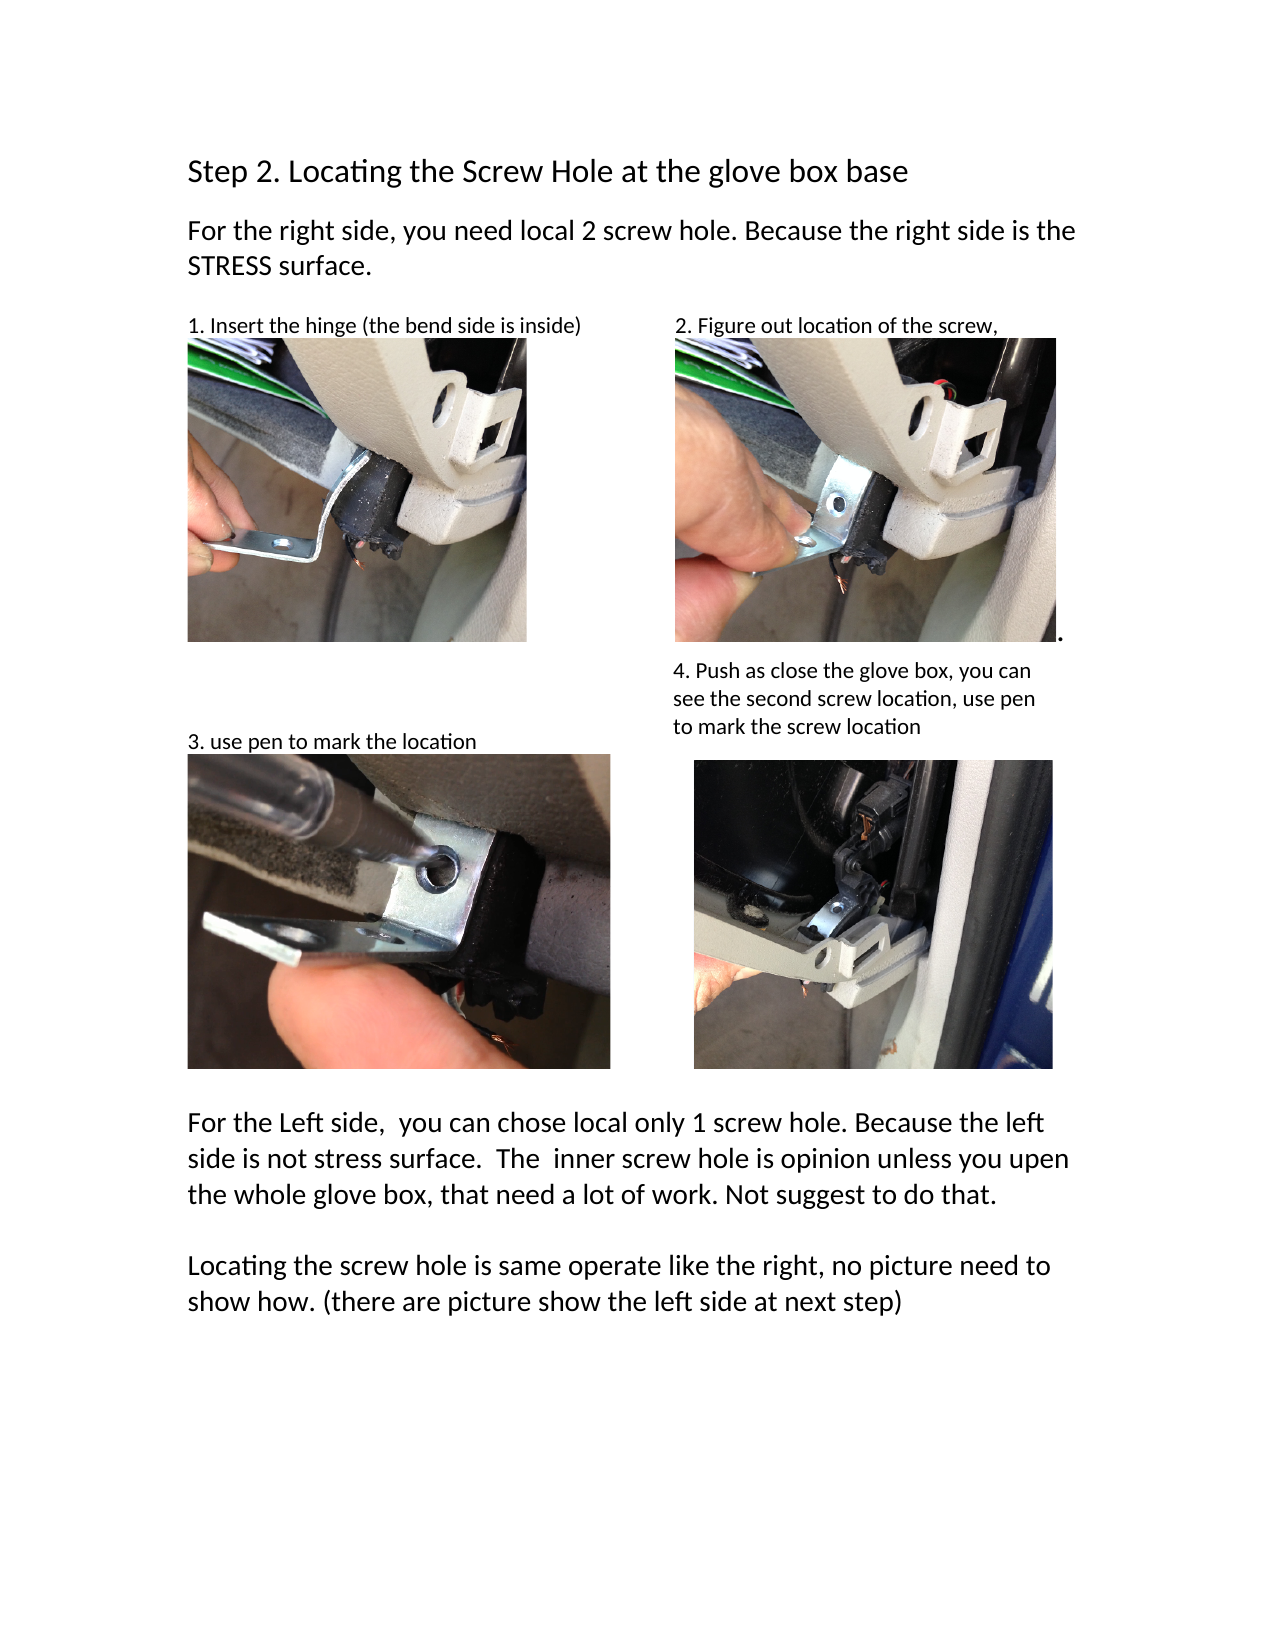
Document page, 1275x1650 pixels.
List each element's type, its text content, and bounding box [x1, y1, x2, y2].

picture [187, 338, 527, 642]
text Locating the screw hole is same operate like the right, no picture need to show how. (there are picture show the left side at next step) [187, 1247, 1087, 1318]
picture [675, 338, 1057, 642]
text Step 2. Locating the Screw Hole at the glove box base [187, 150, 1087, 191]
text For the Left side, you can chose local only 1 screw hole. Because the left side is not stress surface. The inner screw hole is opinion unless you upen the whole glove box, that need a lot of work. Not suggest to do that. [187, 1104, 1087, 1211]
text For the right side, you need local 2 screw hole. Because the right side is the STRESS surface. [187, 212, 1087, 283]
picture [693, 760, 1053, 1069]
picture [187, 754, 611, 1069]
text 3. use pen to mark the location [187, 727, 1087, 755]
